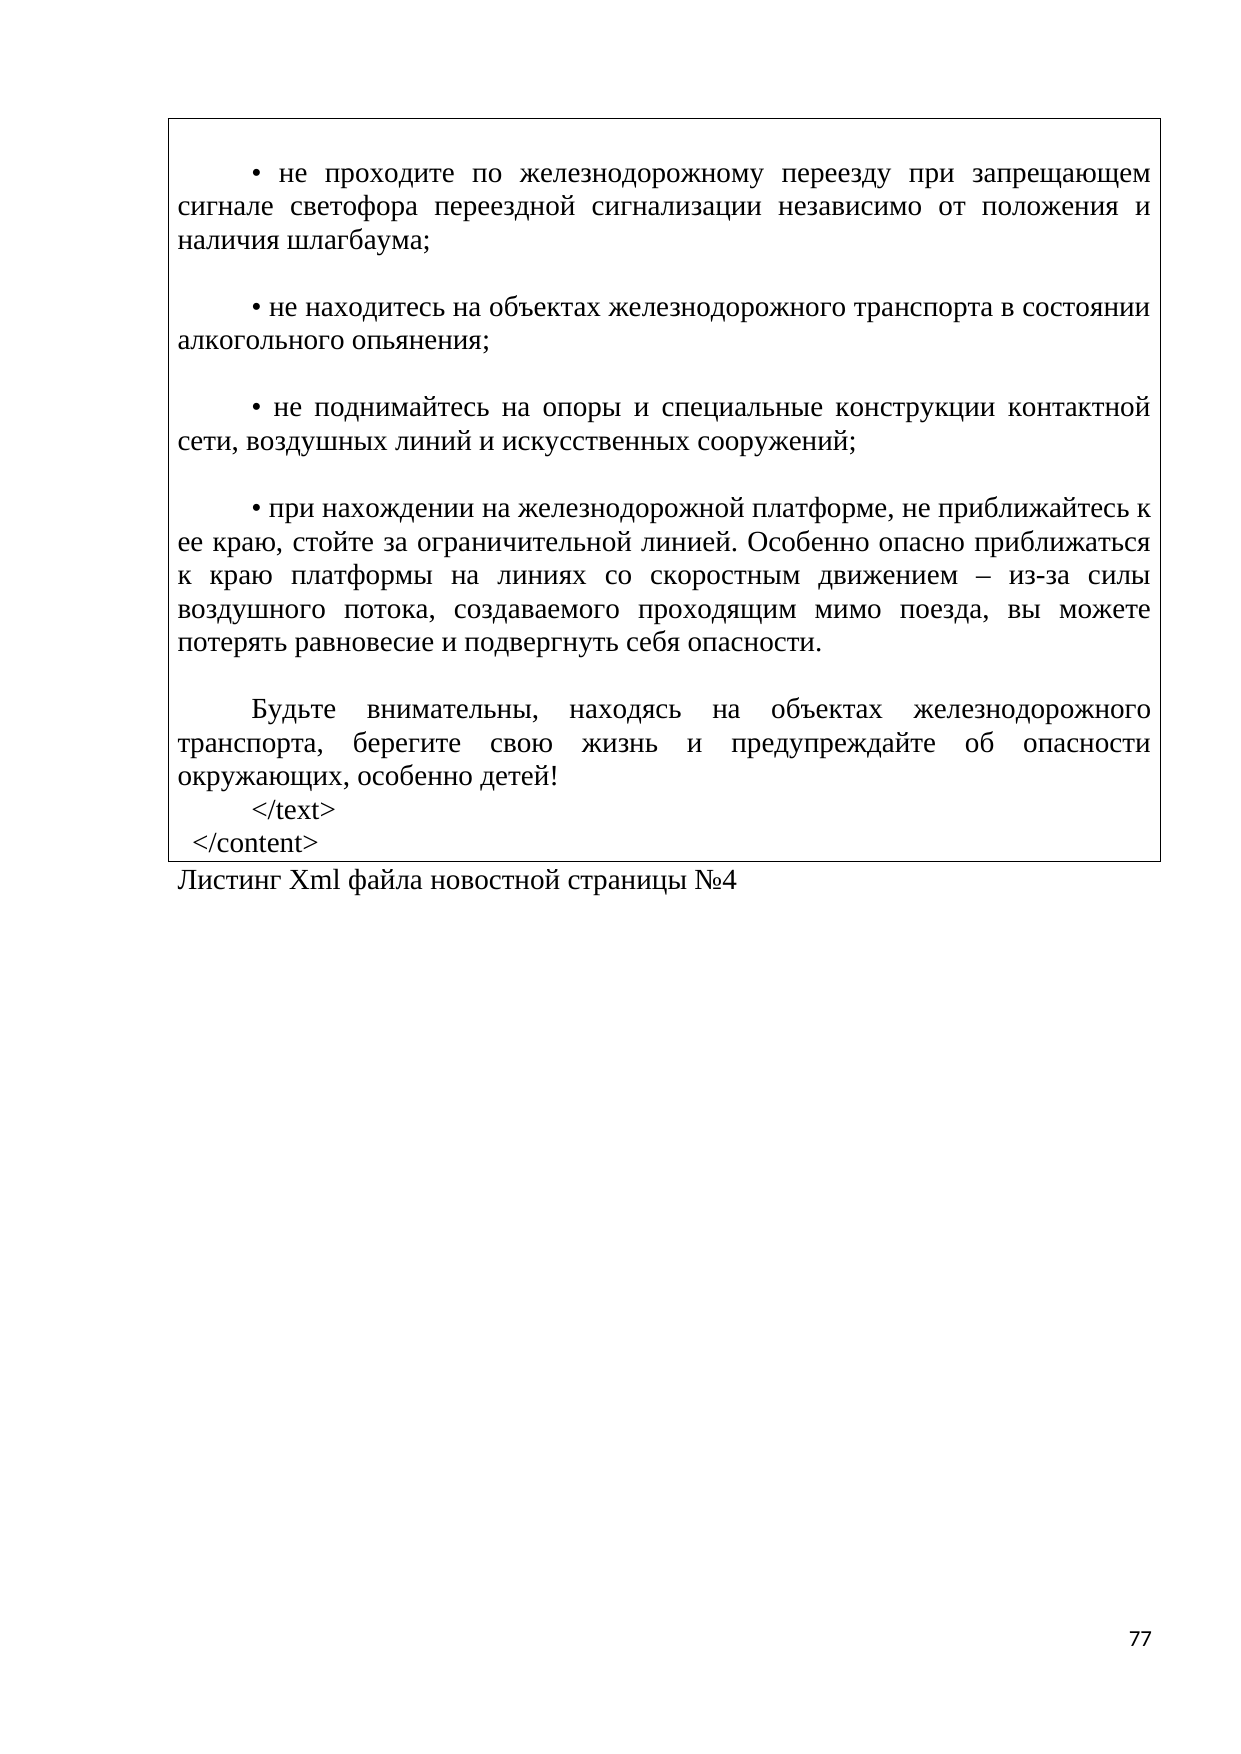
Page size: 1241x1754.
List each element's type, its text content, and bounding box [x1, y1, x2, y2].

text </text> [177, 792, 1152, 822]
text • не находитесь на объектах железнодорожного транспорта в состоянии алкогольного опьянения; [177, 289, 1152, 356]
text • при нахождении на железнодорожной платформе, не приближайтесь к ее краю, стойте за ограничительной линией. Особенно опасно приближаться к краю платформы на линиях со скоростным движением – из-за силы воздушного потока, создаваемого проходящим мимо поезда, вы можете потерять равновесие и подвергнуть себя опасности. [177, 490, 1152, 658]
text Листинг Xml файла новостной страницы №4 [177, 862, 1152, 896]
text </content> [169, 822, 1160, 861]
text • не проходите по железнодорожному переезду при запрещающем сигнале светофора переездной сигнализации независимо от положения и наличия шлагбаума; [177, 155, 1152, 255]
text Будьте внимательны, находясь на объектах железнодорожного транспорта, берегите свою жизнь и предупреждайте об опасности окружающих, особенно детей! [177, 691, 1152, 792]
text • не поднимайтесь на опоры и специальные конструкции контактной сети, воздушных линий и искусственных сооружений; [177, 389, 1152, 457]
